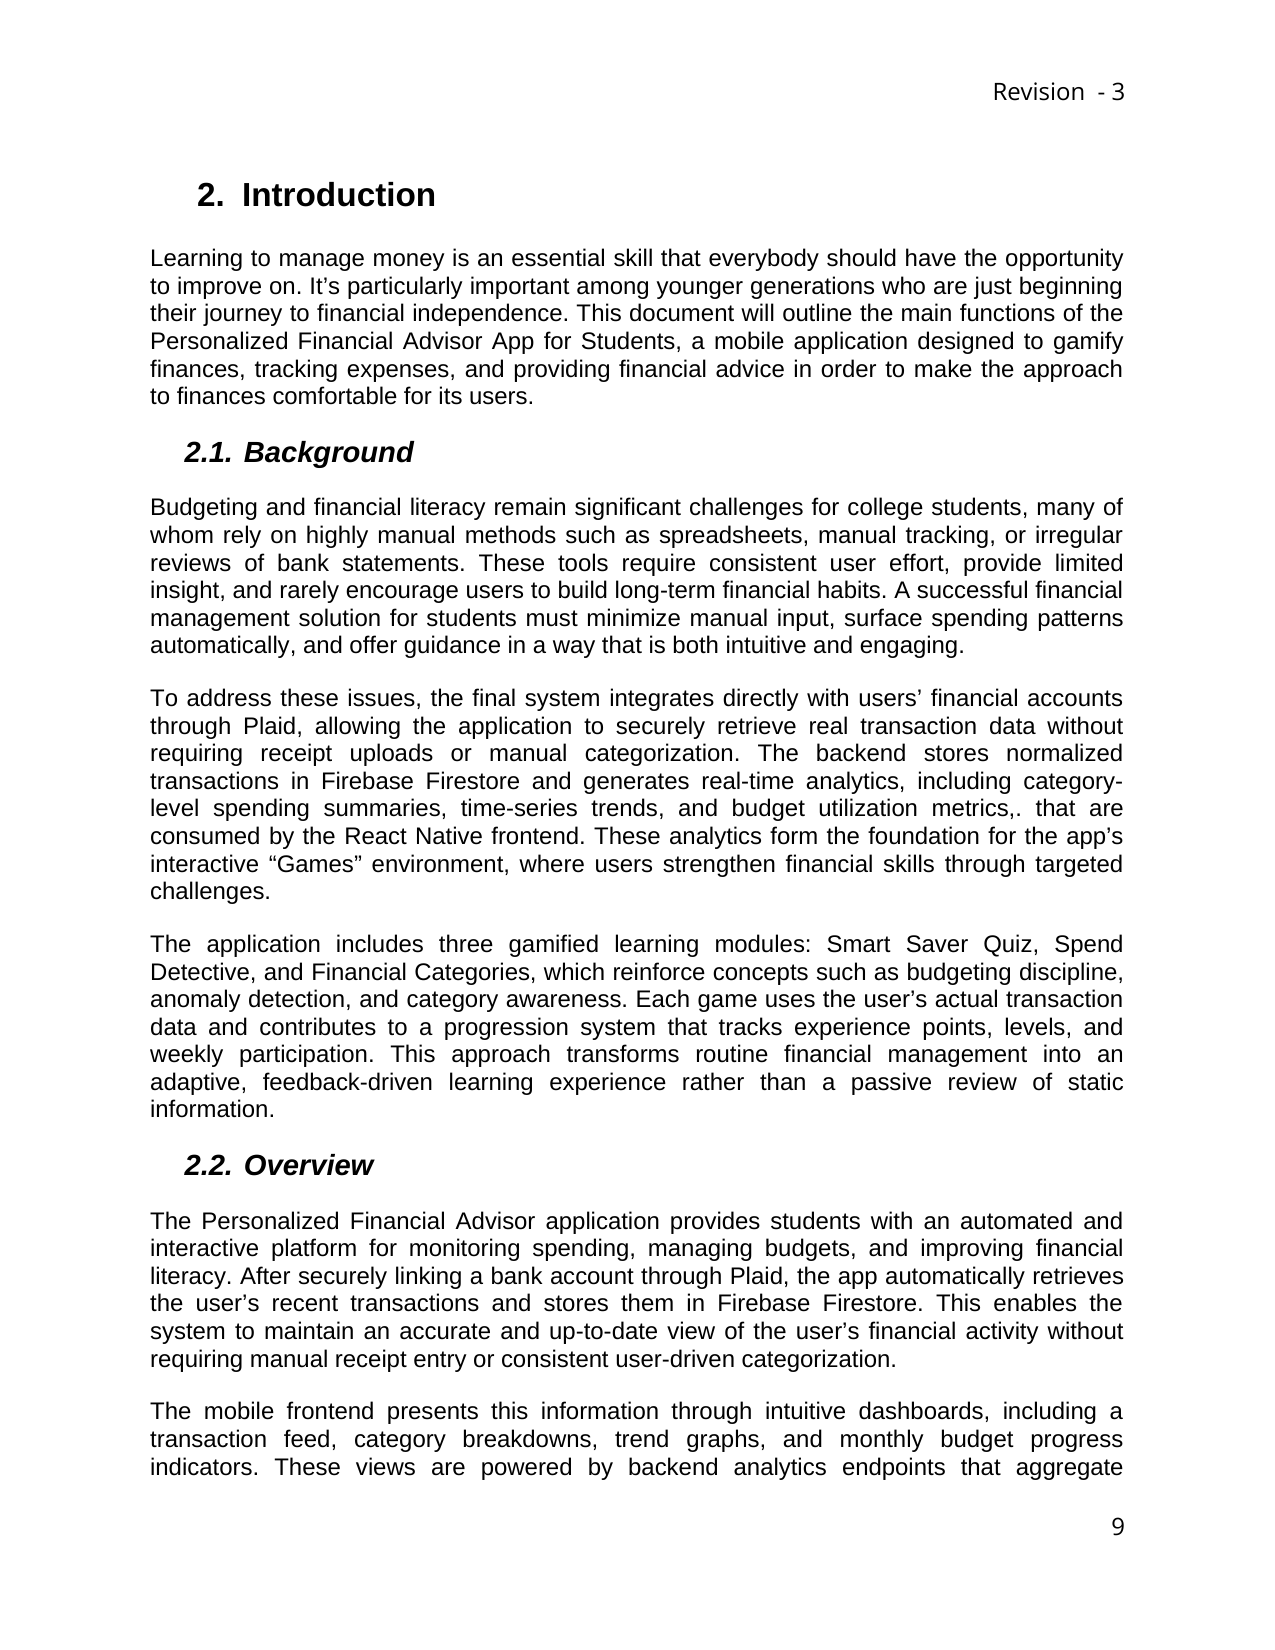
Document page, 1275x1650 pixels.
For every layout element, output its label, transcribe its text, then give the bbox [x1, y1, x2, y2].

subtitle Overview [184, 1148, 1125, 1182]
text Budgeting and financial literacy remain significant challenges for college students, many of whom rely on highly manual methods such as spreadsheets, manual tracking, or irregular reviews of bank statements. These tools require consistent user effort, provide limited insight, and rarely encourage users to build long-term financial habits. A successful financial management solution for students must minimize manual input, surface spending patterns automatically, and offer guidance in a way that is both intuitive and engaging. [150, 493, 1125, 659]
subtitle Introduction [197, 175, 1125, 213]
text The Personalized Financial Advisor application provides students with an automated and interactive platform for monitoring spending, managing budgets, and improving financial literacy. After securely linking a bank account through Plaid, the app automatically retrieves the user’s recent transactions and stores them in Firebase Firestore. This enables the system to maintain an accurate and up-to-date view of the user’s financial activity without requiring manual receipt entry or consistent user-driven categorization. [150, 1207, 1125, 1372]
text The application includes three gamified learning modules: Smart Saver Quiz, Spend Detective, and Financial Categories, which reinforce concepts such as budgeting discipline, anomaly detection, and category awareness. Each game uses the user’s actual transaction data and contributes to a progression system that tracks experience points, levels, and weekly participation. This approach transforms routine financial management into an adaptive, feedback-driven learning experience rather than a passive review of static information. [150, 930, 1125, 1123]
text Learning to manage money is an essential skill that everybody should have the opportunity to improve on. It’s particularly important among younger generations who are just beginning their journey to financial independence. This document will outline the main functions of the Personalized Financial Advisor App for Students, a mobile application designed to gamify finances, tracking expenses, and providing financial advice in order to make the approach to finances comfortable for its users. [150, 244, 1125, 410]
subtitle Background [184, 435, 1125, 468]
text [150, 1397, 1125, 1480]
text To address these issues, the final system integrates directly with users’ financial accounts through Plaid, allowing the application to securely retrieve real transaction data without requiring receipt uploads or manual categorization. The backend stores normalized transactions in Firebase Firestore and generates real-time analytics, including category-level spending summaries, time-series trends, and budget utilization metrics,. that are consumed by the React Native frontend. These analytics form the foundation for the app’s interactive “Games” environment, where users strengthen financial skills through targeted challenges. [150, 684, 1125, 905]
